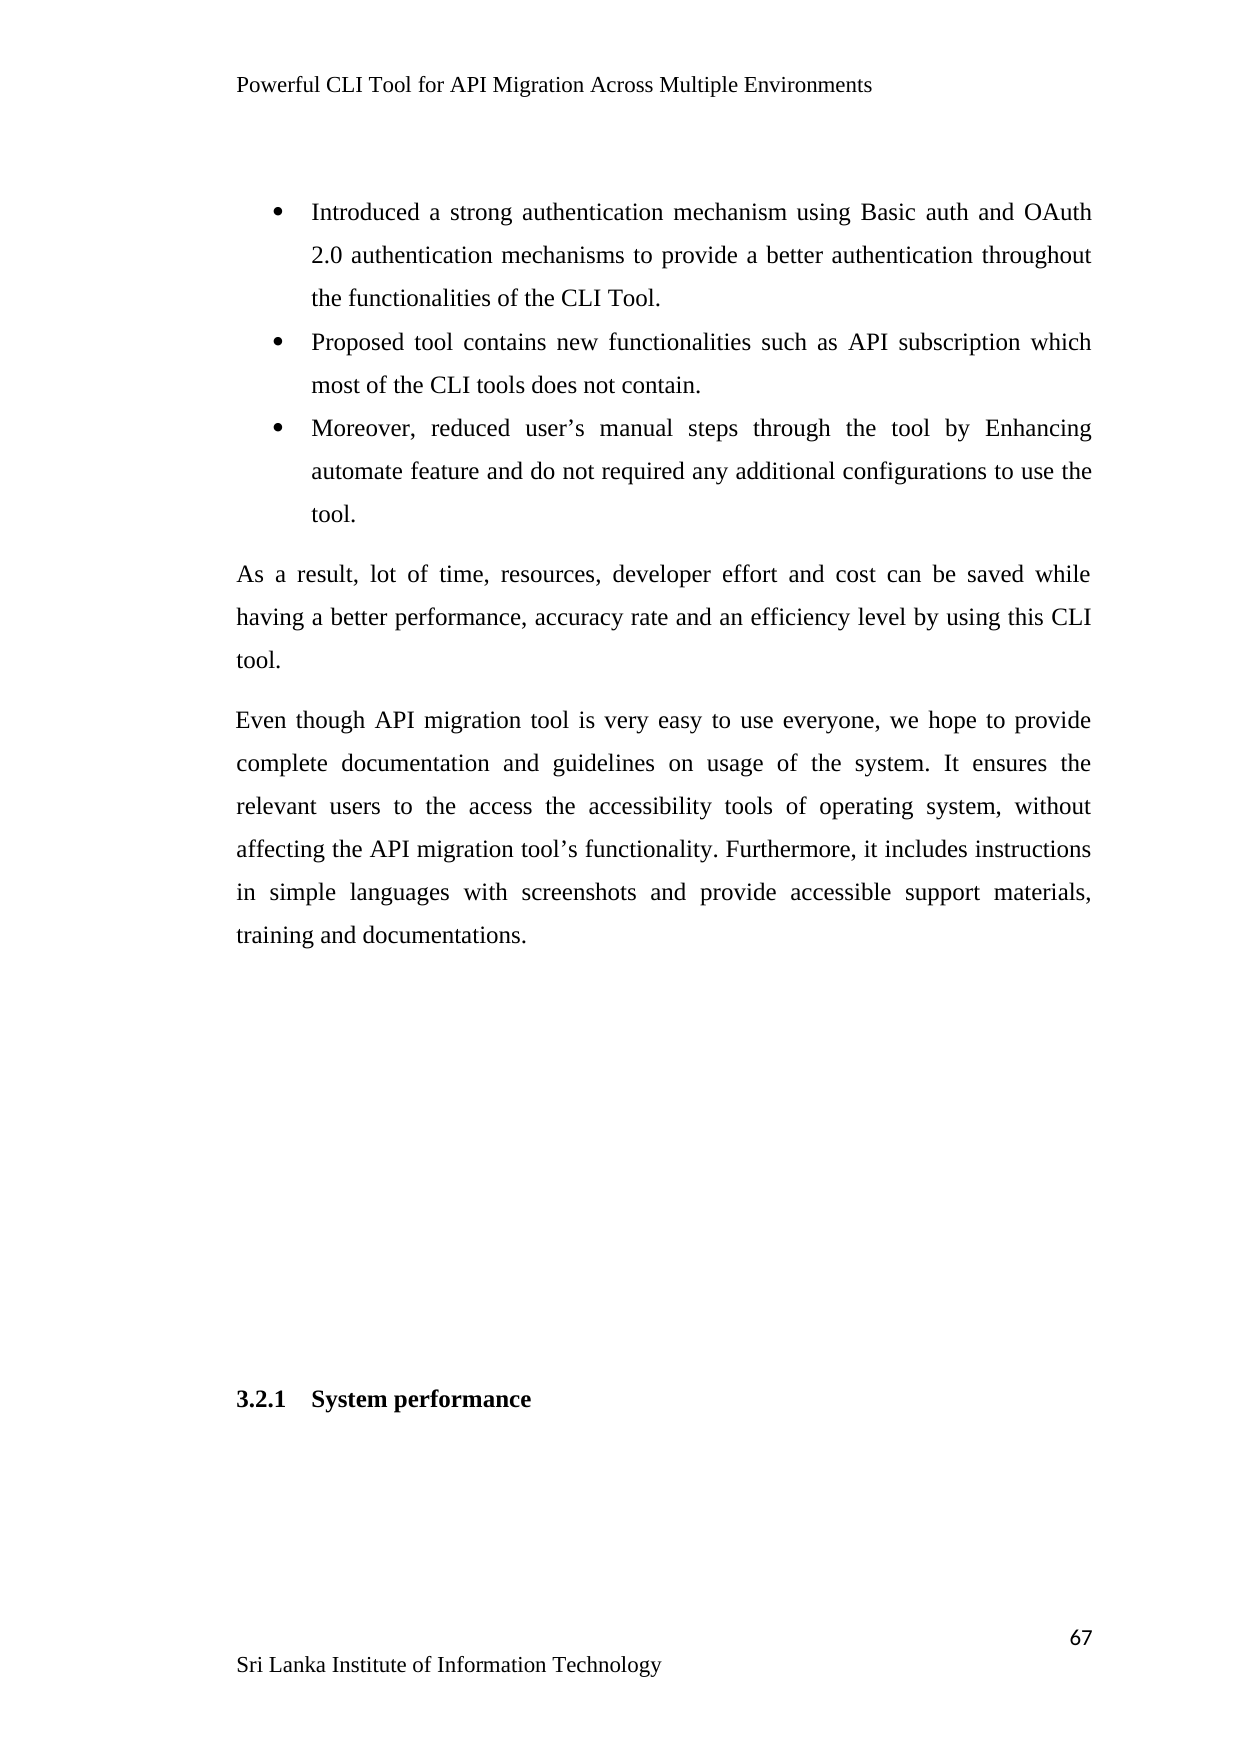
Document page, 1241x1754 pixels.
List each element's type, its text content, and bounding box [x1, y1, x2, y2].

list Introduced a strong authentication mechanism using Basic auth and OAuth 2.0 authentication mechanisms to provide a better authentication throughout the functionalities of the CLI Tool. [274, 197, 1092, 312]
text As a result, lot of time, resources, developer effort and cost can be saved while having a better performance, accuracy rate and an efficiency level by using this CLI tool. [236, 559, 1092, 674]
subtitle System performance [236, 1384, 1092, 1413]
list Moreover, reduced user’s manual steps through the tool by Enhancing automate feature and do not required any additional configurations to use the tool. [274, 413, 1092, 528]
list Proposed tool contains new functionalities such as API subscription which most of the CLI tools does not contain. [274, 327, 1092, 398]
text Even though API migration tool is very easy to use everyone, we hope to provide complete documentation and guidelines on usage of the system. It ensures the relevant users to the access the accessibility tools of operating system, without affecting the API migration tool’s functionality. Furthermore, it includes instructions in simple languages with screenshots and provide accessible support materials, training and documentations. [235, 705, 1092, 949]
